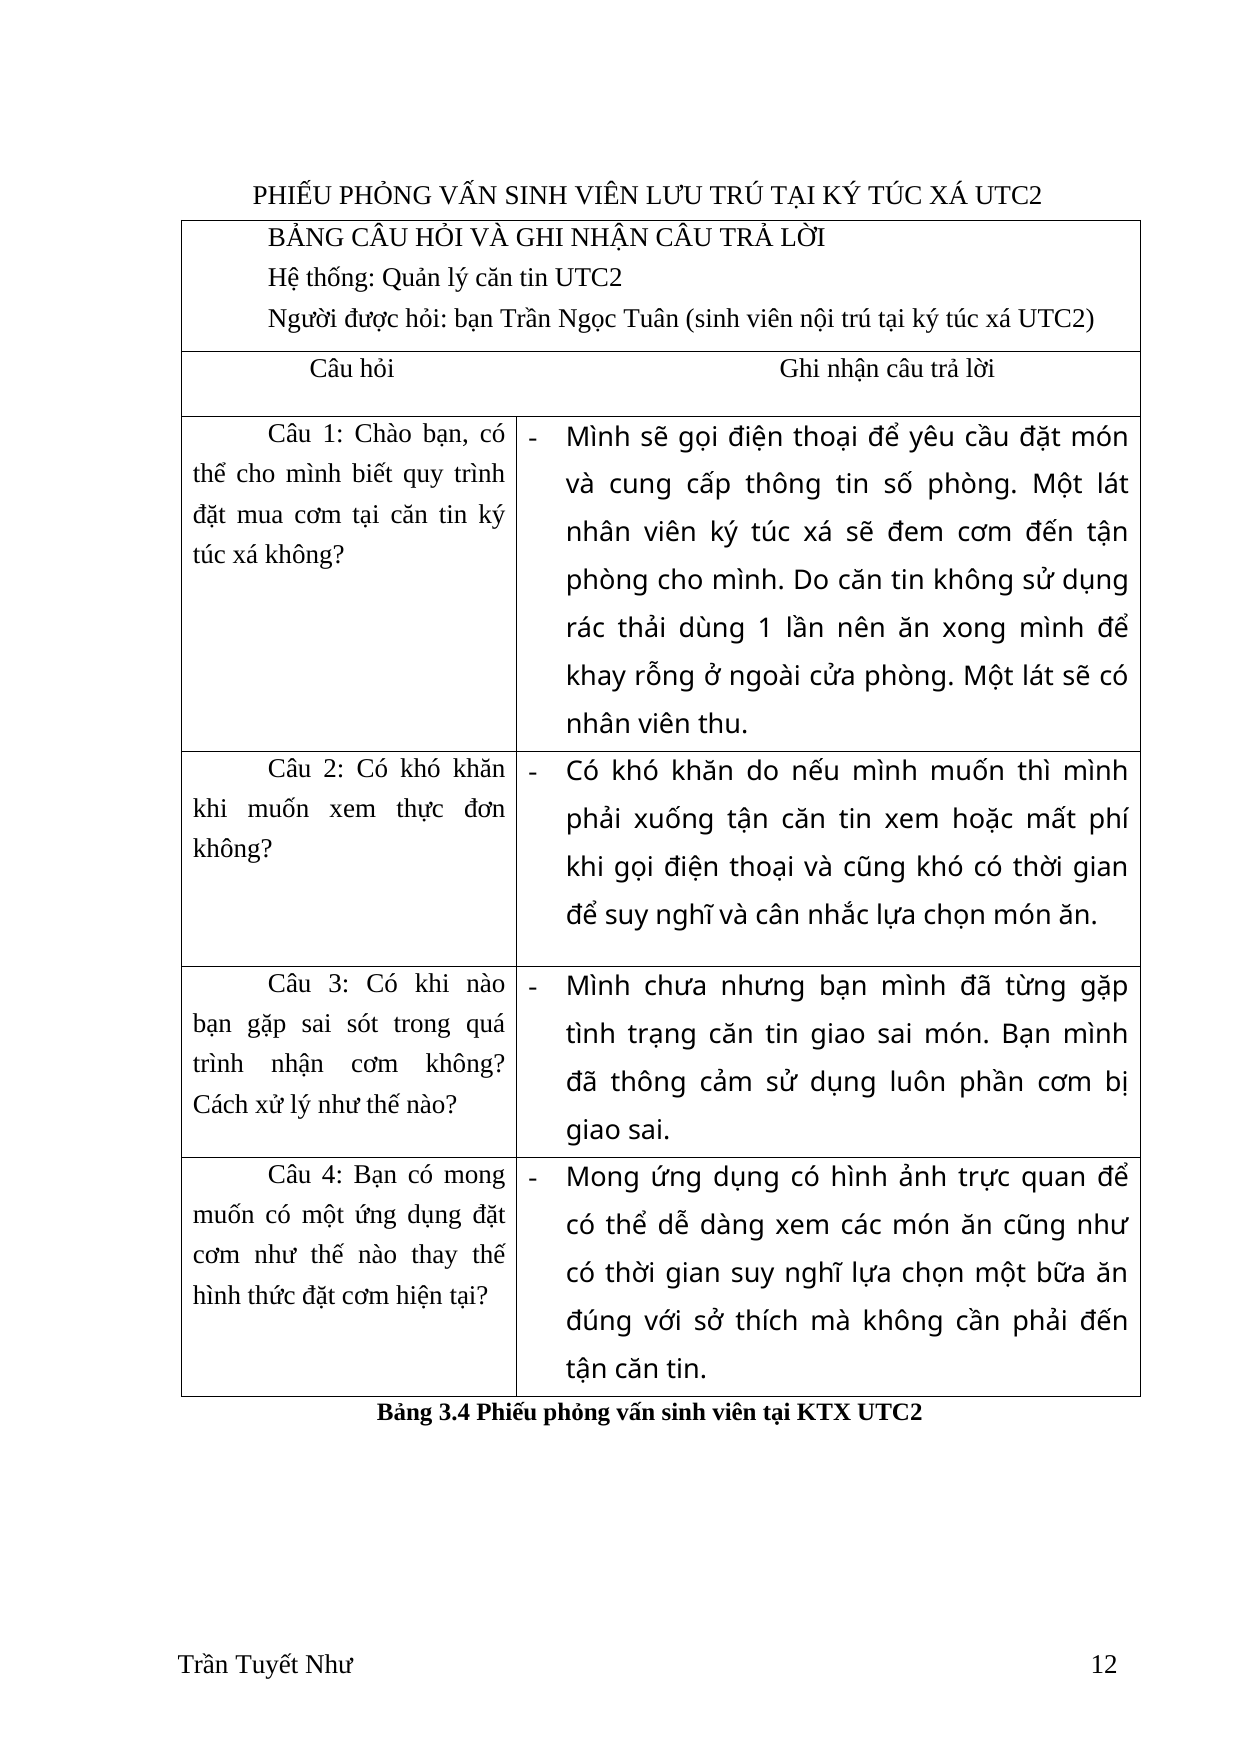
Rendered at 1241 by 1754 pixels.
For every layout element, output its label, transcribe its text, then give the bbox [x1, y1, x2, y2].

table_cell Câu 1: Chào bạn, có thể cho mình biết quy trình đặt mua cơm tại căn tin ký túc xá không? [182, 417, 516, 751]
table_cell Câu 3: Có khi nào bạn gặp sai sót trong quá trình nhận cơm không? Cách xử lý như thế nào? [182, 967, 516, 1157]
table_cell Mình chưa nhưng bạn mình đã từng gặp tình trạng căn tin giao sai món. Bạn mình đã thông cảm sử dụng luôn phần cơm bị giao sai. [517, 967, 1140, 1157]
table_cell Mong ứng dụng có hình ảnh trực quan để có thể dễ dàng xem các món ăn cũng như có thời gian suy nghĩ lựa chọn một bữa ăn đúng với sở thích mà không cần phải đến tận căn tin. [517, 1158, 1140, 1396]
text PHIẾU PHỎNG VẤN SINH VIÊN LƯU TRÚ TẠI KÝ TÚC XÁ UTC2 [177, 179, 1122, 211]
table_header BẢNG CÂU HỎI VÀ GHI NHẬN CÂU TRẢ LỜI Hệ thống: Quản lý căn tin UTC2 Người được hỏi: bạn Trần Ngọc Tuân (sinh viên nội trú tại ký túc xá UTC2) [182, 221, 1140, 351]
table_cell Câu 2: Có khó khăn khi muốn xem thực đơn không? [182, 752, 516, 966]
table_cell Câu 4: Bạn có mong muốn có một ứng dụng đặt cơm như thế nào thay thế hình thức đặt cơm hiện tại? [182, 1158, 516, 1396]
text Bảng 3.4 Phiếu phỏng vấn sinh viên tại KTX UTC2 [177, 1397, 1122, 1425]
table_cell Có khó khăn do nếu mình muốn thì mình phải xuống tận căn tin xem hoặc mất phí khi gọi điện thoại và cũng khó có thời gian để suy nghĩ và cân nhắc lựa chọn món ăn. [517, 752, 1140, 966]
table_cell Mình sẽ gọi điện thoại để yêu cầu đặt món và cung cấp thông tin số phòng. Một lát nhân viên ký túc xá sẽ đem cơm đến tận phòng cho mình. Do căn tin không sử dụng rác thải dùng 1 lần nên ăn xong mình để khay rỗng ở ngoài cửa phòng. Một lát sẽ có nhân viên thu. [517, 417, 1140, 751]
table_cell Câu hỏi Ghi nhận câu trả lời [182, 352, 1140, 416]
